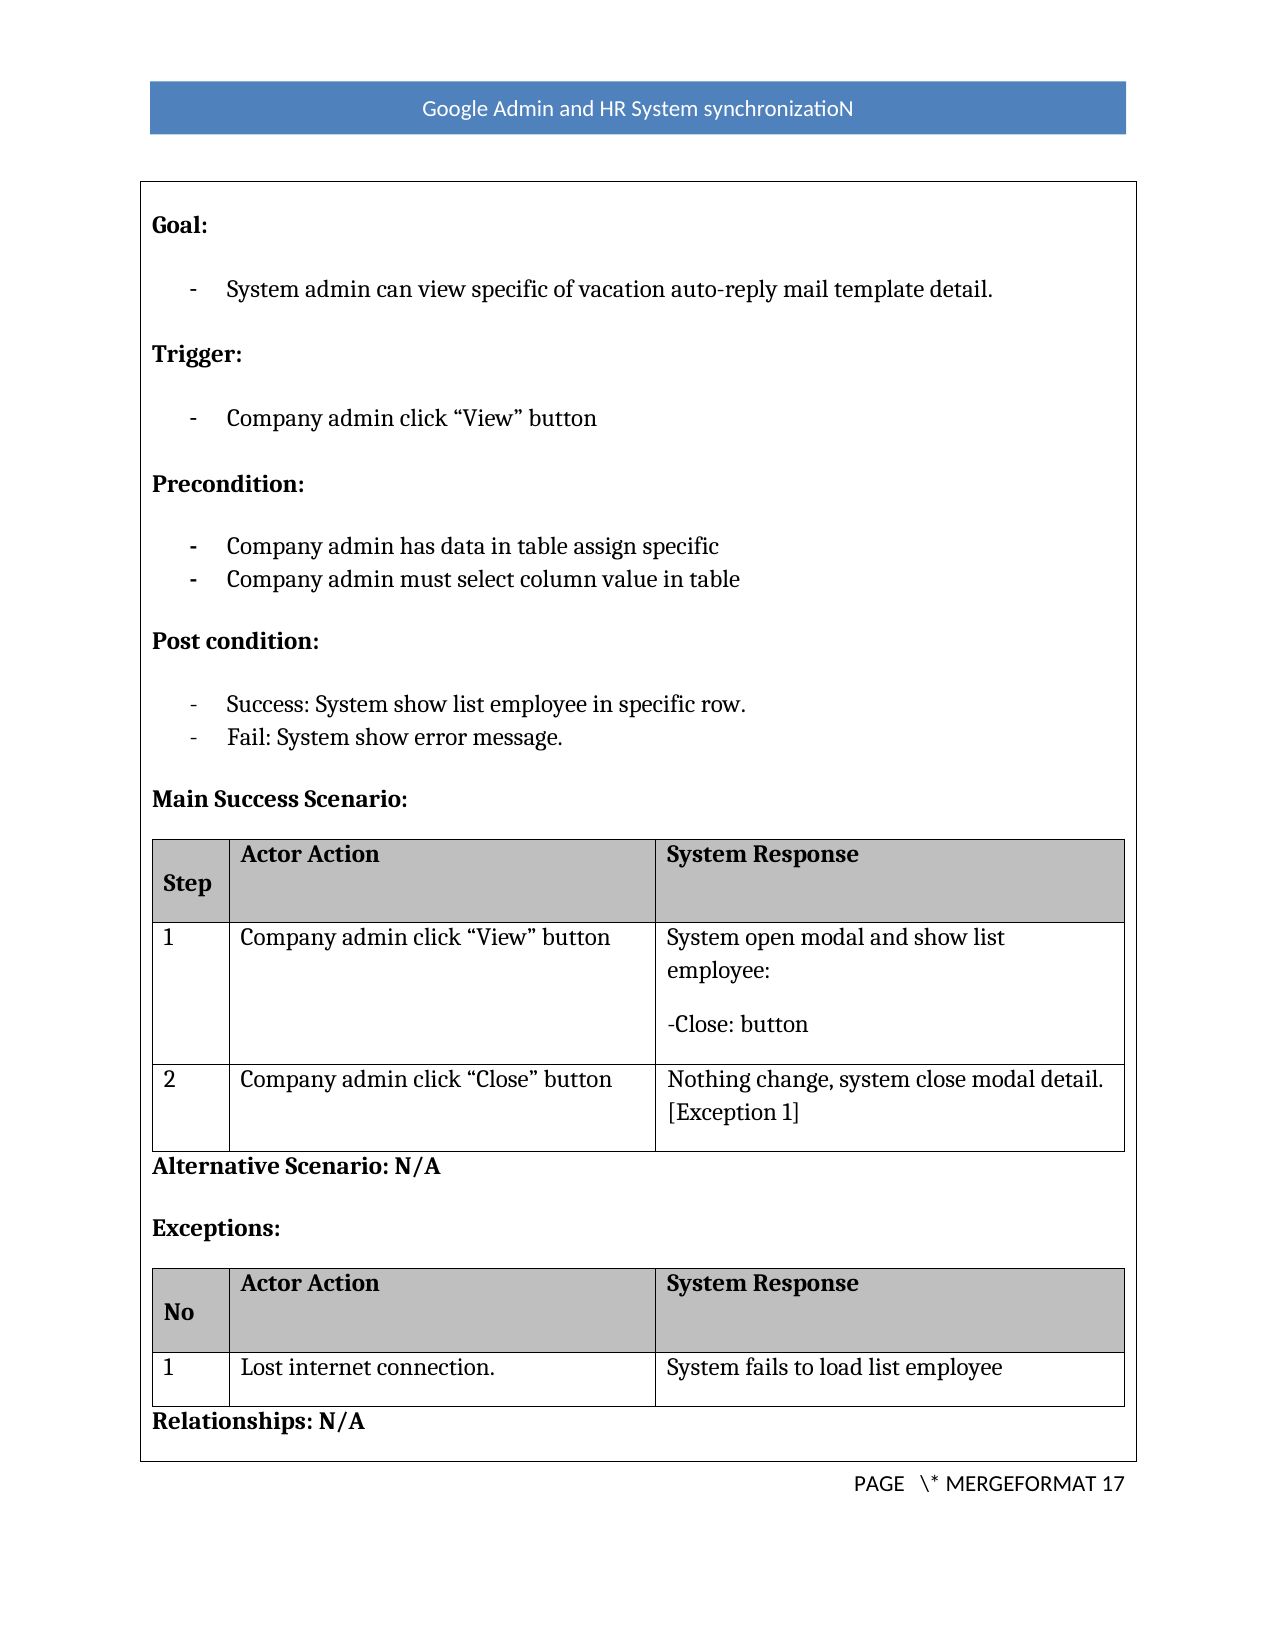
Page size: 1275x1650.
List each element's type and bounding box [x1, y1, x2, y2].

table_cell [141, 182, 1136, 1461]
